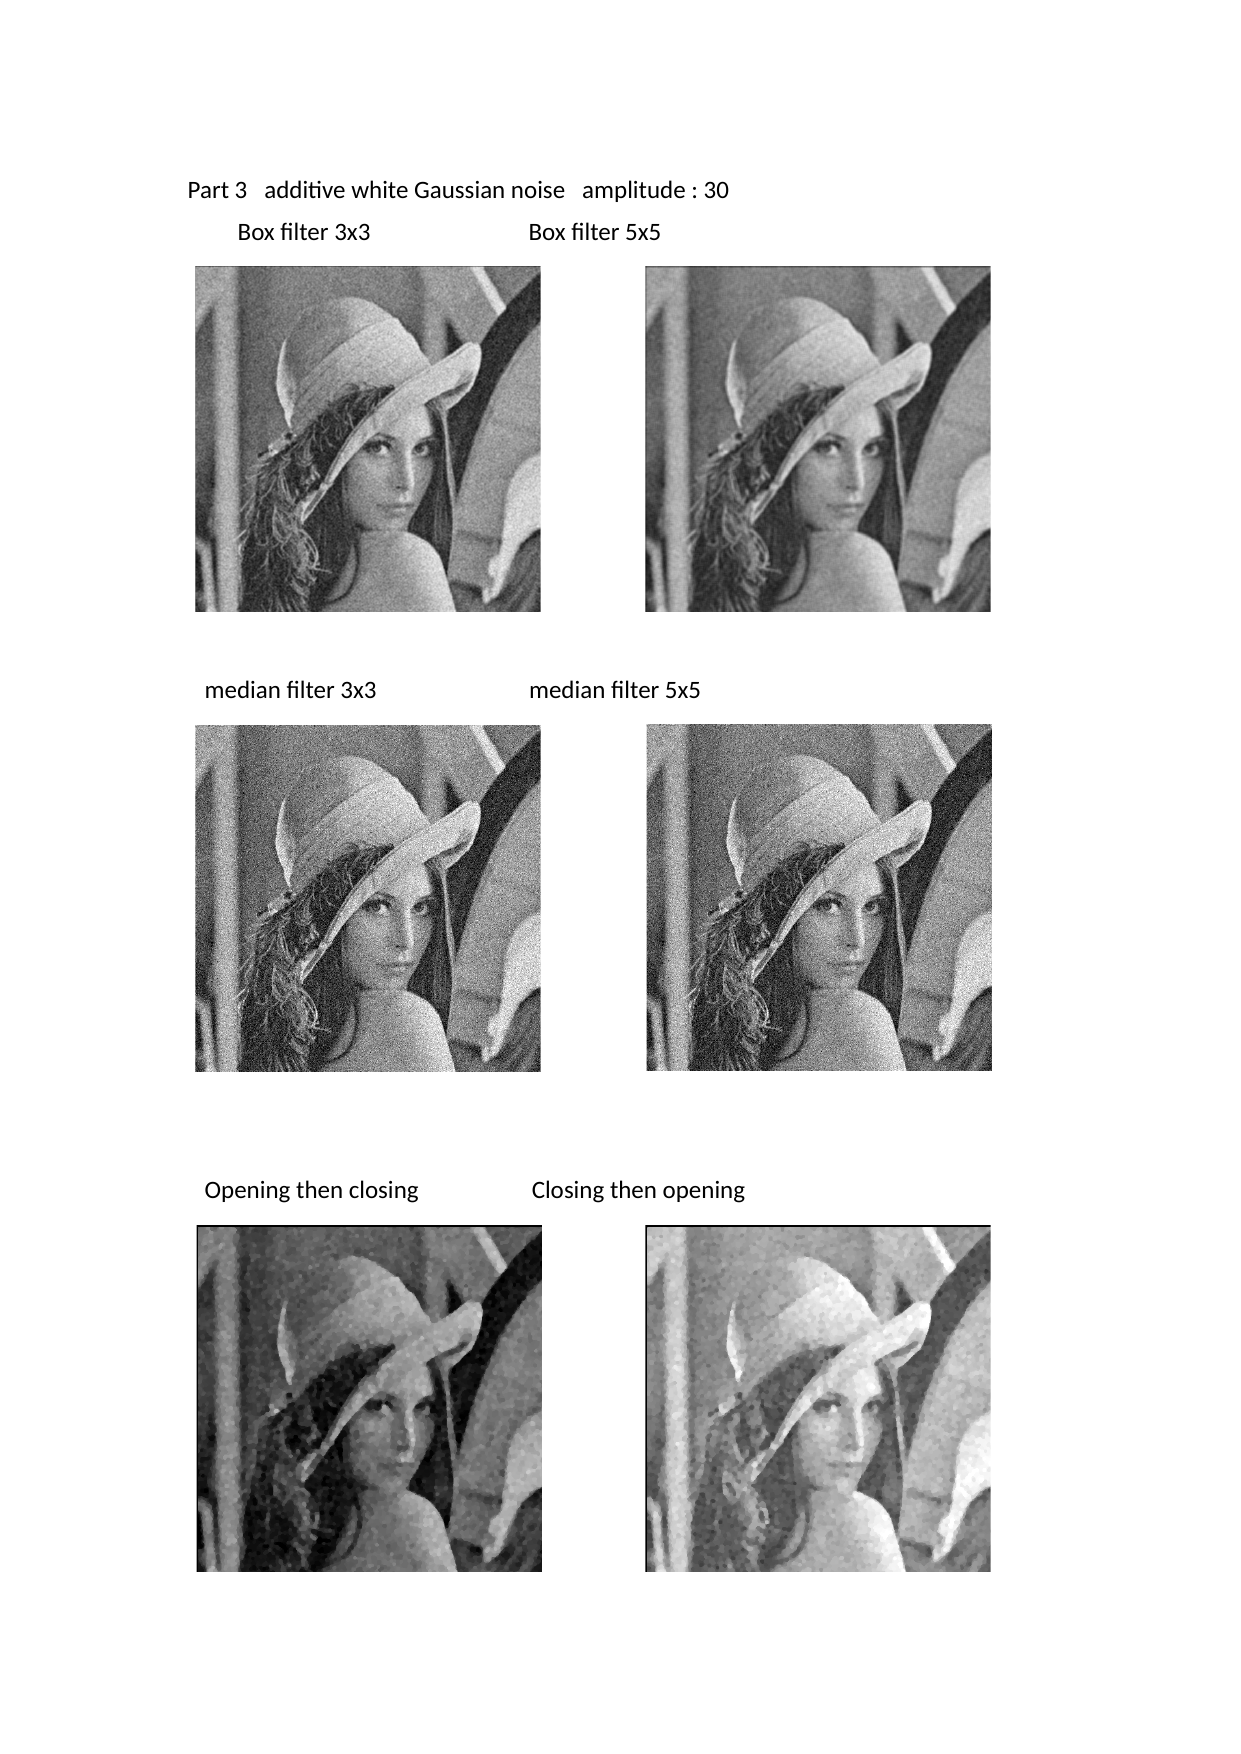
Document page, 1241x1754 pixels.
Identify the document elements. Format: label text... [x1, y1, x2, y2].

picture [195, 725, 541, 1072]
picture [645, 266, 991, 612]
picture [646, 724, 992, 1071]
text Opening then closing Closing then opening [187, 1169, 1053, 1210]
text median filter 3x3 median filter 5x5 [187, 669, 1053, 710]
picture [645, 1225, 991, 1572]
text Box filter 3x3 Box filter 5x5 [187, 210, 1053, 252]
picture [195, 266, 541, 612]
picture [196, 1225, 542, 1572]
text Part 3 additive white Gaussian noise amplitude : 30 [187, 169, 1053, 210]
